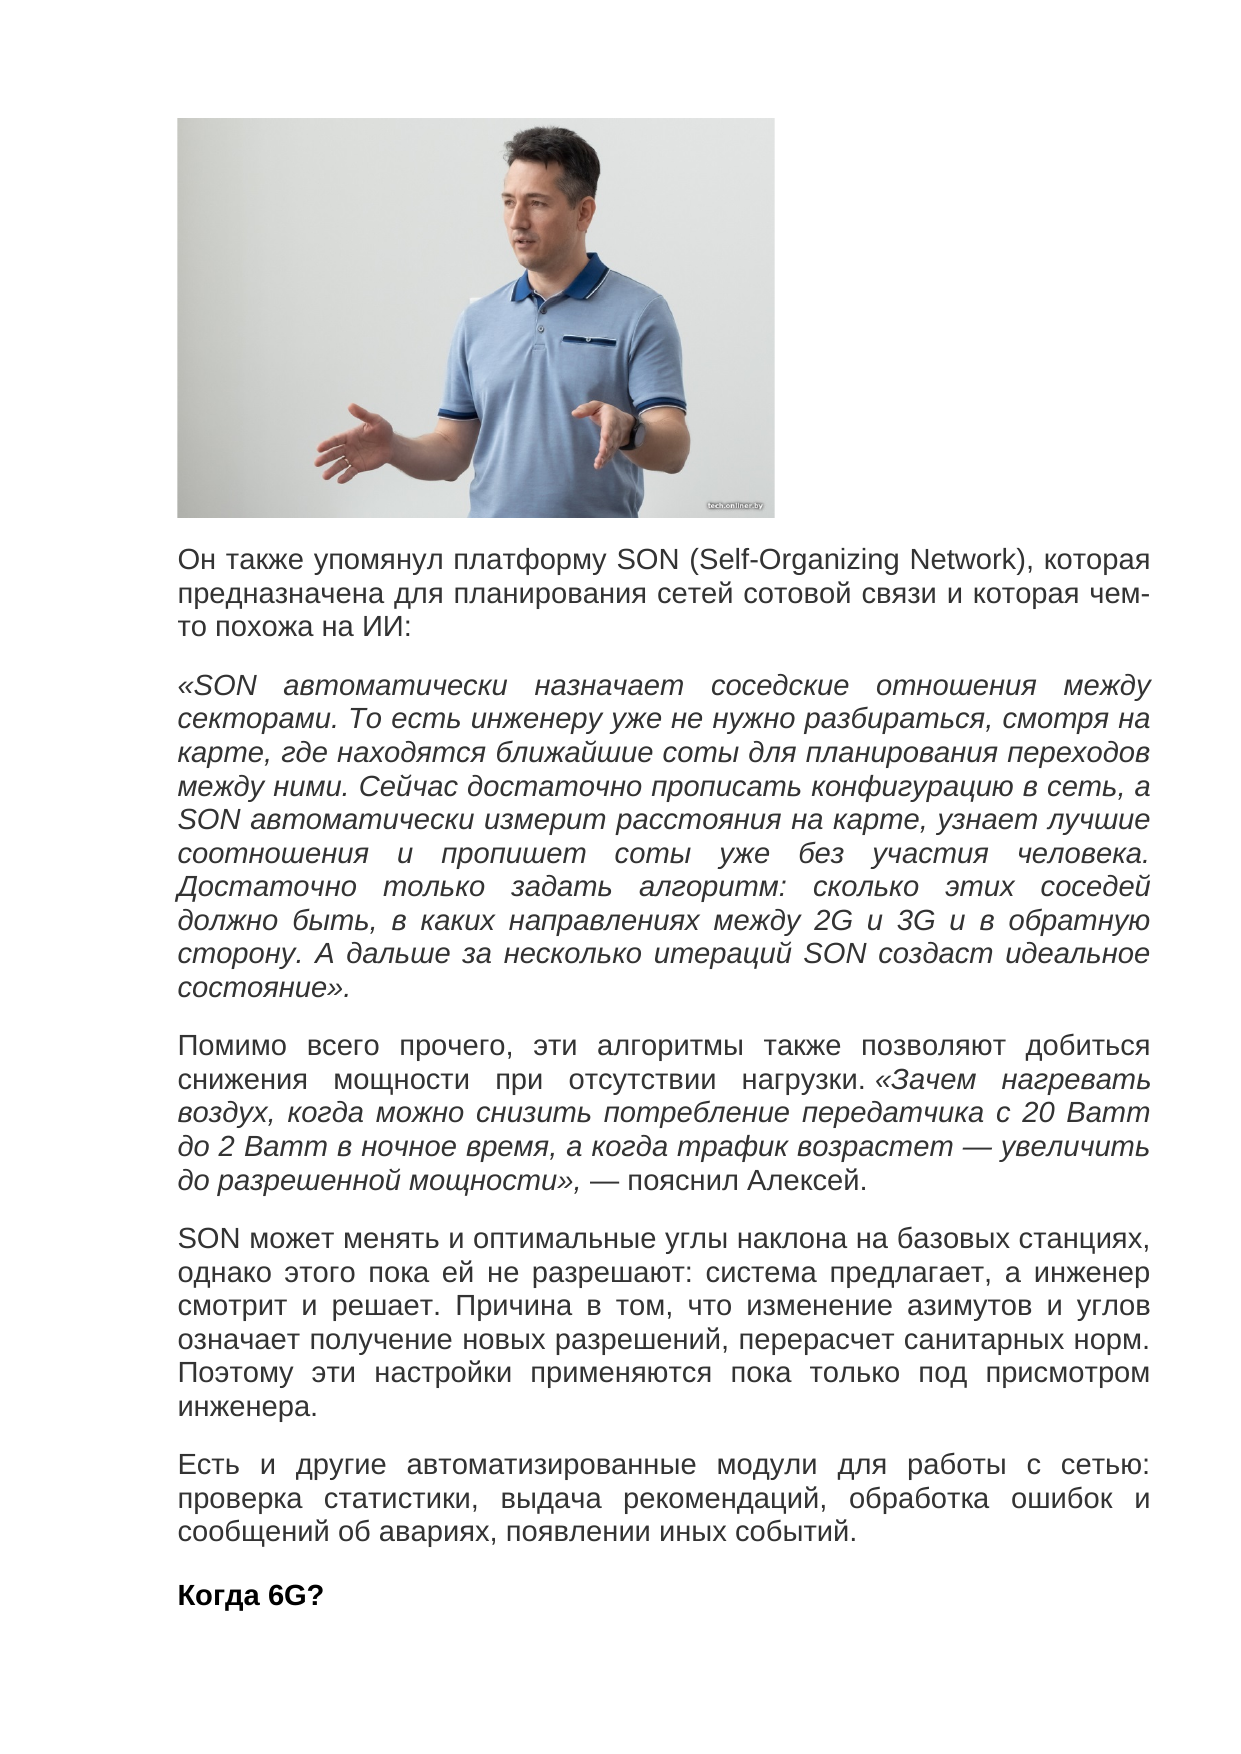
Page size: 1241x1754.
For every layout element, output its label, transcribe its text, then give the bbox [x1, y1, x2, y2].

text Он также упомянул платформу SON (Self-Organizing Network), которая предназначена для планирования сетей сотовой связи и которая чем-то похожа на ИИ: [177, 542, 1152, 643]
text Помимо всего прочего, эти алгоритмы также позволяют добиться снижения мощности при отсутствии нагрузки. «Зачем нагревать воздух, когда можно снизить потребление передатчика с 20 Ватт до 2 Ватт в ночное время, а когда трафик возрастет — увеличить до разрешенной мощности», — пояснил Алексей. [177, 1028, 1152, 1196]
text SON может менять и оптимальные углы наклона на базовых станциях, однако этого пока ей не разрешают: система предлагает, а инженер смотрит и решает. Причина в том, что изменение азимутов и углов означает получение новых разрешений, перерасчет санитарных норм. Поэтому эти настройки применяются пока только под присмотром инженера. [177, 1221, 1152, 1422]
picture [177, 118, 775, 518]
text Есть и другие автоматизированные модули для работы с сетью: проверка статистики, выдача рекомендаций, обработка ошибок и сообщений об авариях, появлении иных событий. [177, 1447, 1152, 1548]
text Когда 6G? [177, 1578, 1152, 1611]
text «SON автоматически назначает соседские отношения между секторами. То есть инженеру уже не нужно разбираться, смотря на карте, где находятся ближайшие соты для планирования переходов между ними. Сейчас достаточно прописать конфигурацию в сеть, а SON автоматически измерит расстояния на карте, узнает лучшие соотношения и пропишет соты уже без участия человека. Достаточно только задать алгоритм: сколько этих соседей должно быть, в каких направлениях между 2G и 3G и в обратную сторону. А дальше за несколько итераций SON создаст идеальное состояние». [177, 668, 1152, 1003]
